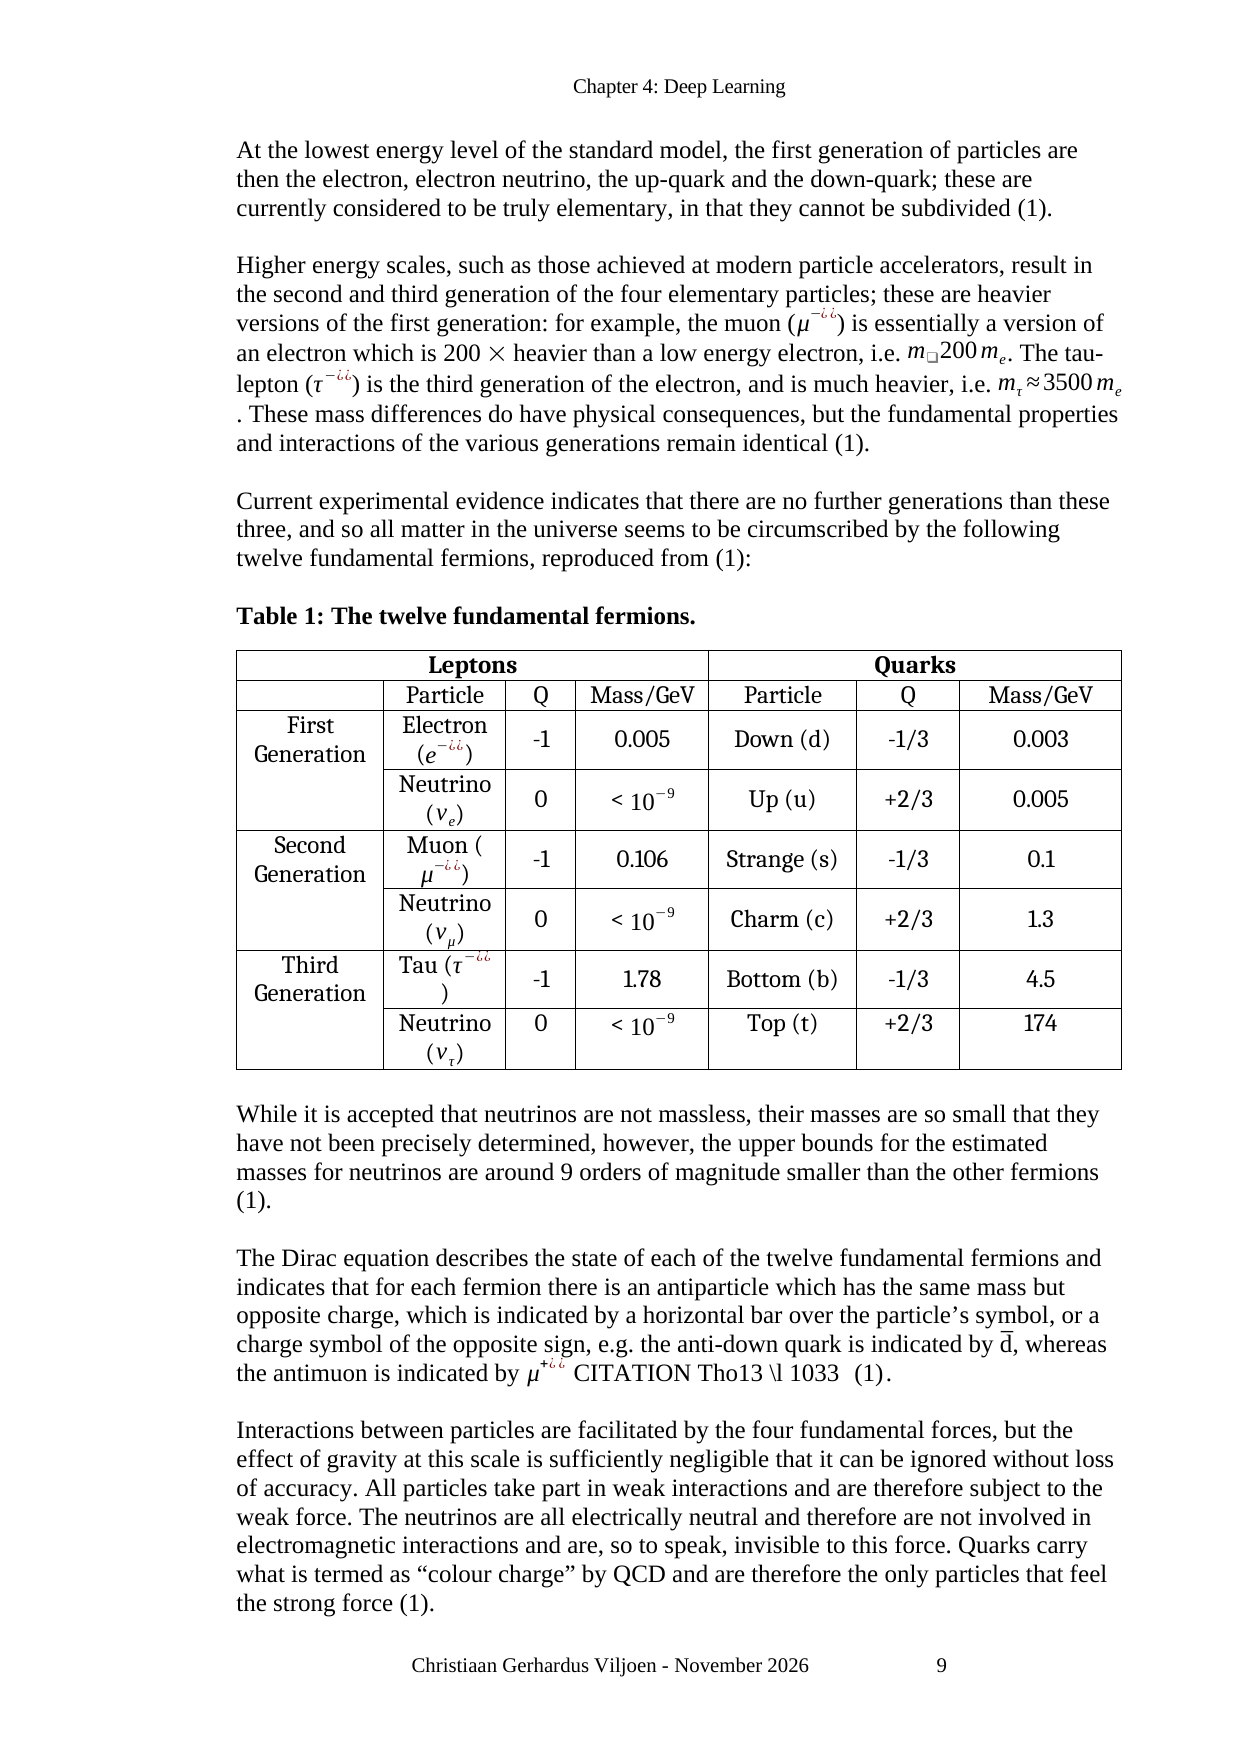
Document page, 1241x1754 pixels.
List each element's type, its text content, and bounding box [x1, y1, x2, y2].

table_cell Charm (c) [709, 889, 856, 949]
table_cell 174 [960, 1009, 1121, 1069]
table_cell Strange (s) [709, 831, 856, 888]
table_cell -1 [506, 951, 575, 1008]
table_cell 4.5 [960, 951, 1121, 1008]
table_cell Top (t) [709, 1009, 856, 1069]
table_header Leptons [237, 651, 708, 680]
text Interactions between particles are facilitated by the four fundamental forces, but the effect of gravity at this scale is sufficiently negligible that it can be ignored without loss of accuracy. All particles take part in weak interactions and are therefore subject to the weak force. The neutrinos are all electrically neutral and therefore are not involved in electromagnetic interactions and are, so to speak, invisible to this force. Quarks carry what is termed as “colour charge” by QCD and are therefore the only particles that feel the strong force. [236, 1415, 1122, 1617]
table_cell 0.005 [960, 770, 1121, 830]
table_cell Muon () [384, 831, 505, 888]
text Current experimental evidence indicates that there are no further generations than these three, and so all matter in the universe seems to be circumscribed by the following twelve fundamental fermions, reproduced from : [236, 486, 1122, 572]
table_cell < [576, 1009, 708, 1069]
table_cell Neutrino () [384, 889, 505, 949]
table_cell Up (u) [709, 770, 856, 830]
table_cell Second Generation [237, 831, 383, 949]
text The Dirac equation describes the state of each of the twelve fundamental fermions and indicates that for each fermion there is an antiparticle which has the same mass but opposite charge, which is indicated by a horizontal bar over the particle’s symbol, or a charge symbol of the opposite sign, e.g. the anti-down quark is indicated by d̅, whereas the antimuon is indicated by . [236, 1243, 1122, 1387]
table_cell Bottom (b) [709, 951, 856, 1008]
table_cell 0.003 [960, 711, 1121, 768]
table_cell Q [857, 681, 959, 710]
table_cell -1/3 [857, 951, 959, 1008]
table_cell 0 [506, 770, 575, 830]
table_cell -1/3 [857, 711, 959, 768]
table_cell Third Generation [237, 951, 383, 1069]
table_cell 0 [506, 1009, 575, 1069]
table_header Quarks [709, 651, 1121, 680]
text Table 1: The twelve fundamental fermions. [236, 601, 1122, 629]
table_cell [237, 681, 383, 710]
table_cell +2/3 [857, 889, 959, 949]
table_cell Mass/GeV [576, 681, 708, 710]
table_cell -1 [506, 711, 575, 768]
table_cell < [576, 770, 708, 830]
table_cell First Generation [237, 711, 383, 830]
table_cell Mass/GeV [960, 681, 1121, 710]
table_cell 0.1 [960, 831, 1121, 888]
table_cell +2/3 [857, 1009, 959, 1069]
table_cell Down (d) [709, 711, 856, 768]
table_cell 0.106 [576, 831, 708, 888]
text At the lowest energy level of the standard model, the first generation of particles are then the electron, electron neutrino, the up-quark and the down-quark; these are currently considered to be truly elementary, in that they cannot be subdivided. [236, 135, 1122, 222]
text Higher energy scales, such as those achieved at modern particle accelerators, result in the second and third generation of the four elementary particles; these are heavier versions of the first generation: for example, the muon () is essentially a version of an electron which is 200 heavier than a low energy electron, i.e. . The tau-lepton () is the third generation of the electron, and is much heavier, i.e. . These mass differences do have physical consequences, but the fundamental properties and interactions of the various generations remain identical . [236, 250, 1122, 457]
table_cell Neutrino () [384, 770, 505, 830]
table_cell 1.3 [960, 889, 1121, 949]
table_cell < [576, 889, 708, 949]
table_cell +2/3 [857, 770, 959, 830]
table_cell 1.78 [576, 951, 708, 1008]
table_cell Electron () [384, 711, 505, 768]
table_cell 0 [506, 889, 575, 949]
table_cell Particle [384, 681, 505, 710]
table_cell Q [506, 681, 575, 710]
table_cell 0.005 [576, 711, 708, 768]
table_cell Particle [709, 681, 856, 710]
table_cell -1 [506, 831, 575, 888]
table_cell Tau () [384, 951, 505, 1008]
table_cell -1/3 [857, 831, 959, 888]
table_cell Neutrino () [384, 1009, 505, 1069]
text While it is accepted that neutrinos are not massless, their masses are so small that they have not been precisely determined, however, the upper bounds for the estimated masses for neutrinos are around 9 orders of magnitude smaller than the other fermions . [236, 1099, 1122, 1214]
